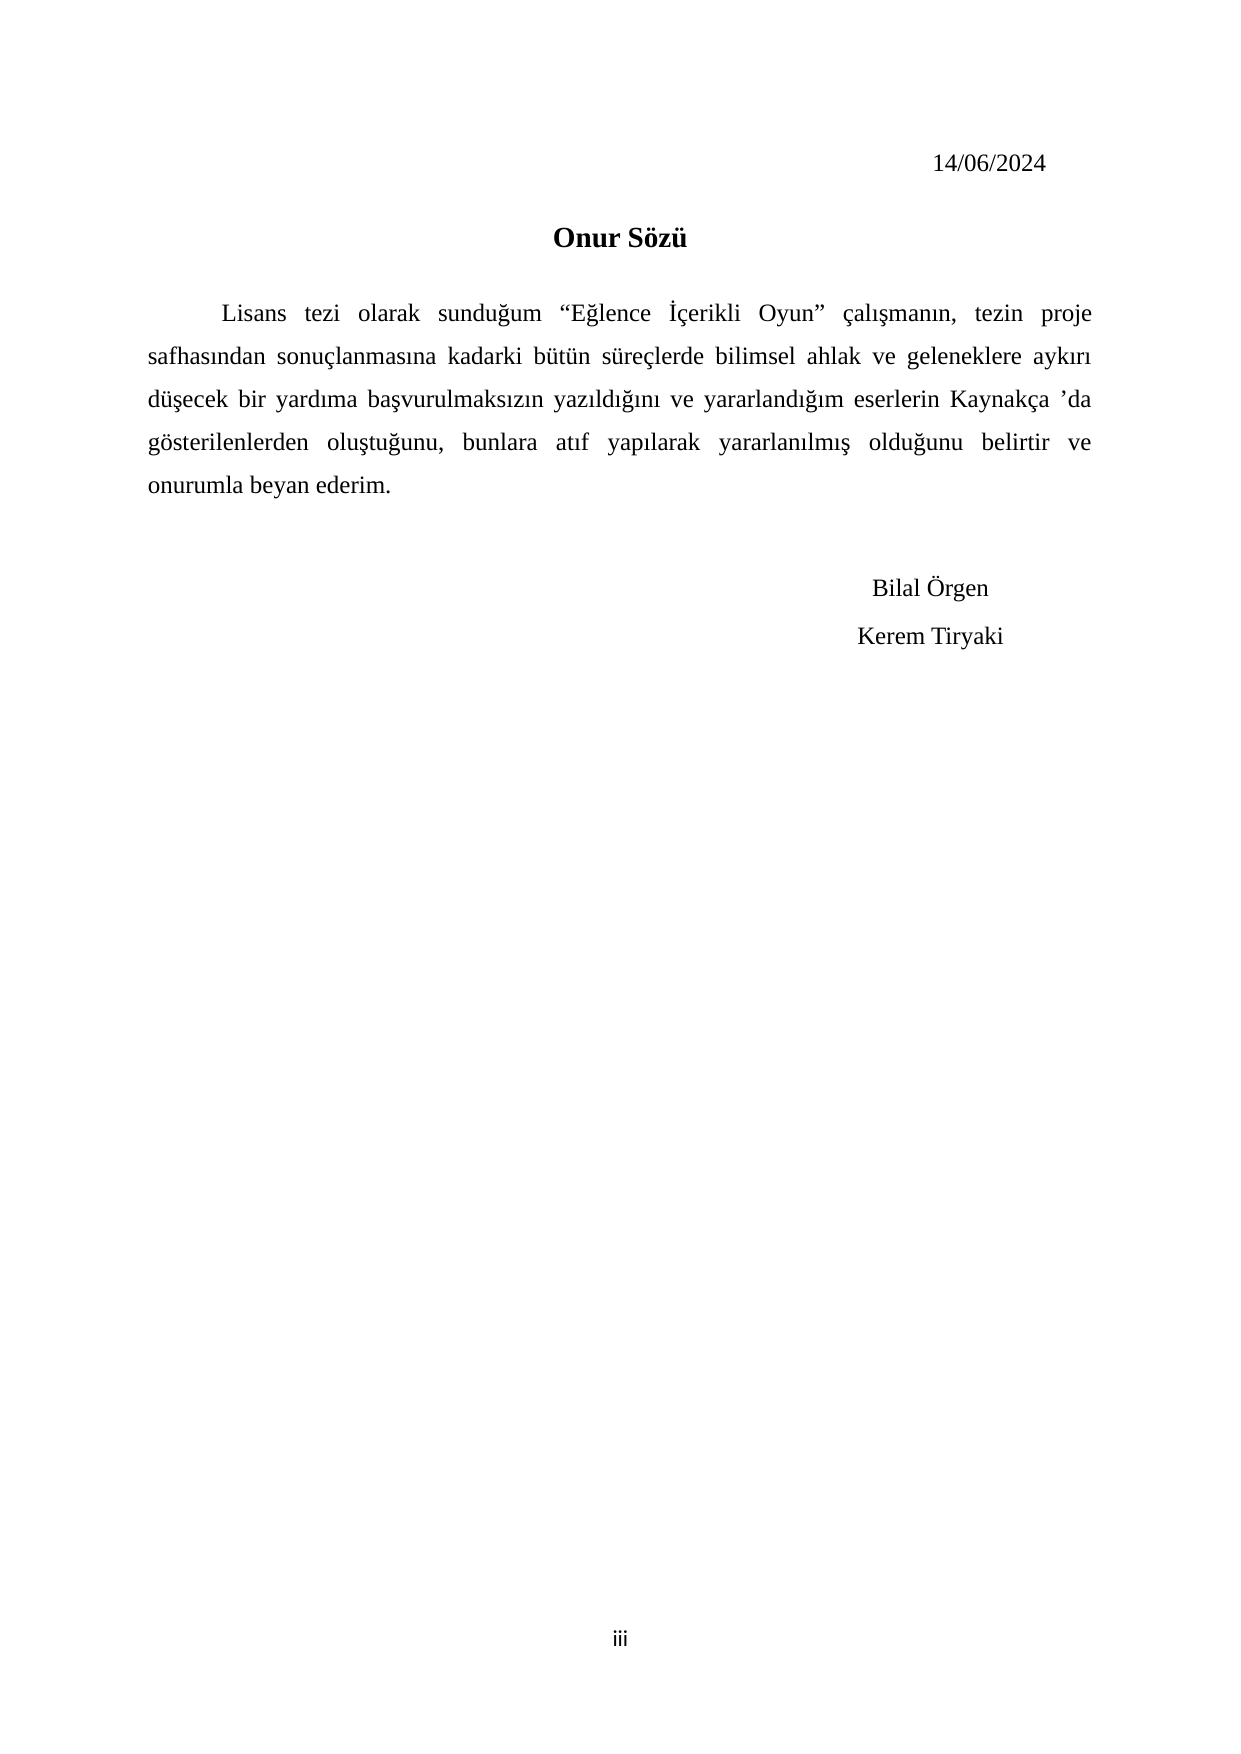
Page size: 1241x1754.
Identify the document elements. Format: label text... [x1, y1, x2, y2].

text Bilal Örgen [148, 573, 1093, 602]
text 14/06/2024 [443, 148, 1093, 176]
subtitle Onur Sözü [148, 221, 1093, 254]
text Lisans tezi olarak sunduğum “Eğlence İçerikli Oyun” çalışmanın, tezin proje safhasından sonuçlanmasına kadarki bütün süreçlerde bilimsel ahlak ve geleneklere aykırı düşecek bir yardıma başvurulmaksızın yazıldığını ve yararlandığım eserlerin Kaynakça ’da gösterilenlerden oluştuğunu, bunlara atıf yapılarak yararlanılmış olduğunu belirtir ve onurumla beyan ederim. [148, 298, 1093, 499]
text Kerem Tiryaki [148, 621, 1093, 650]
